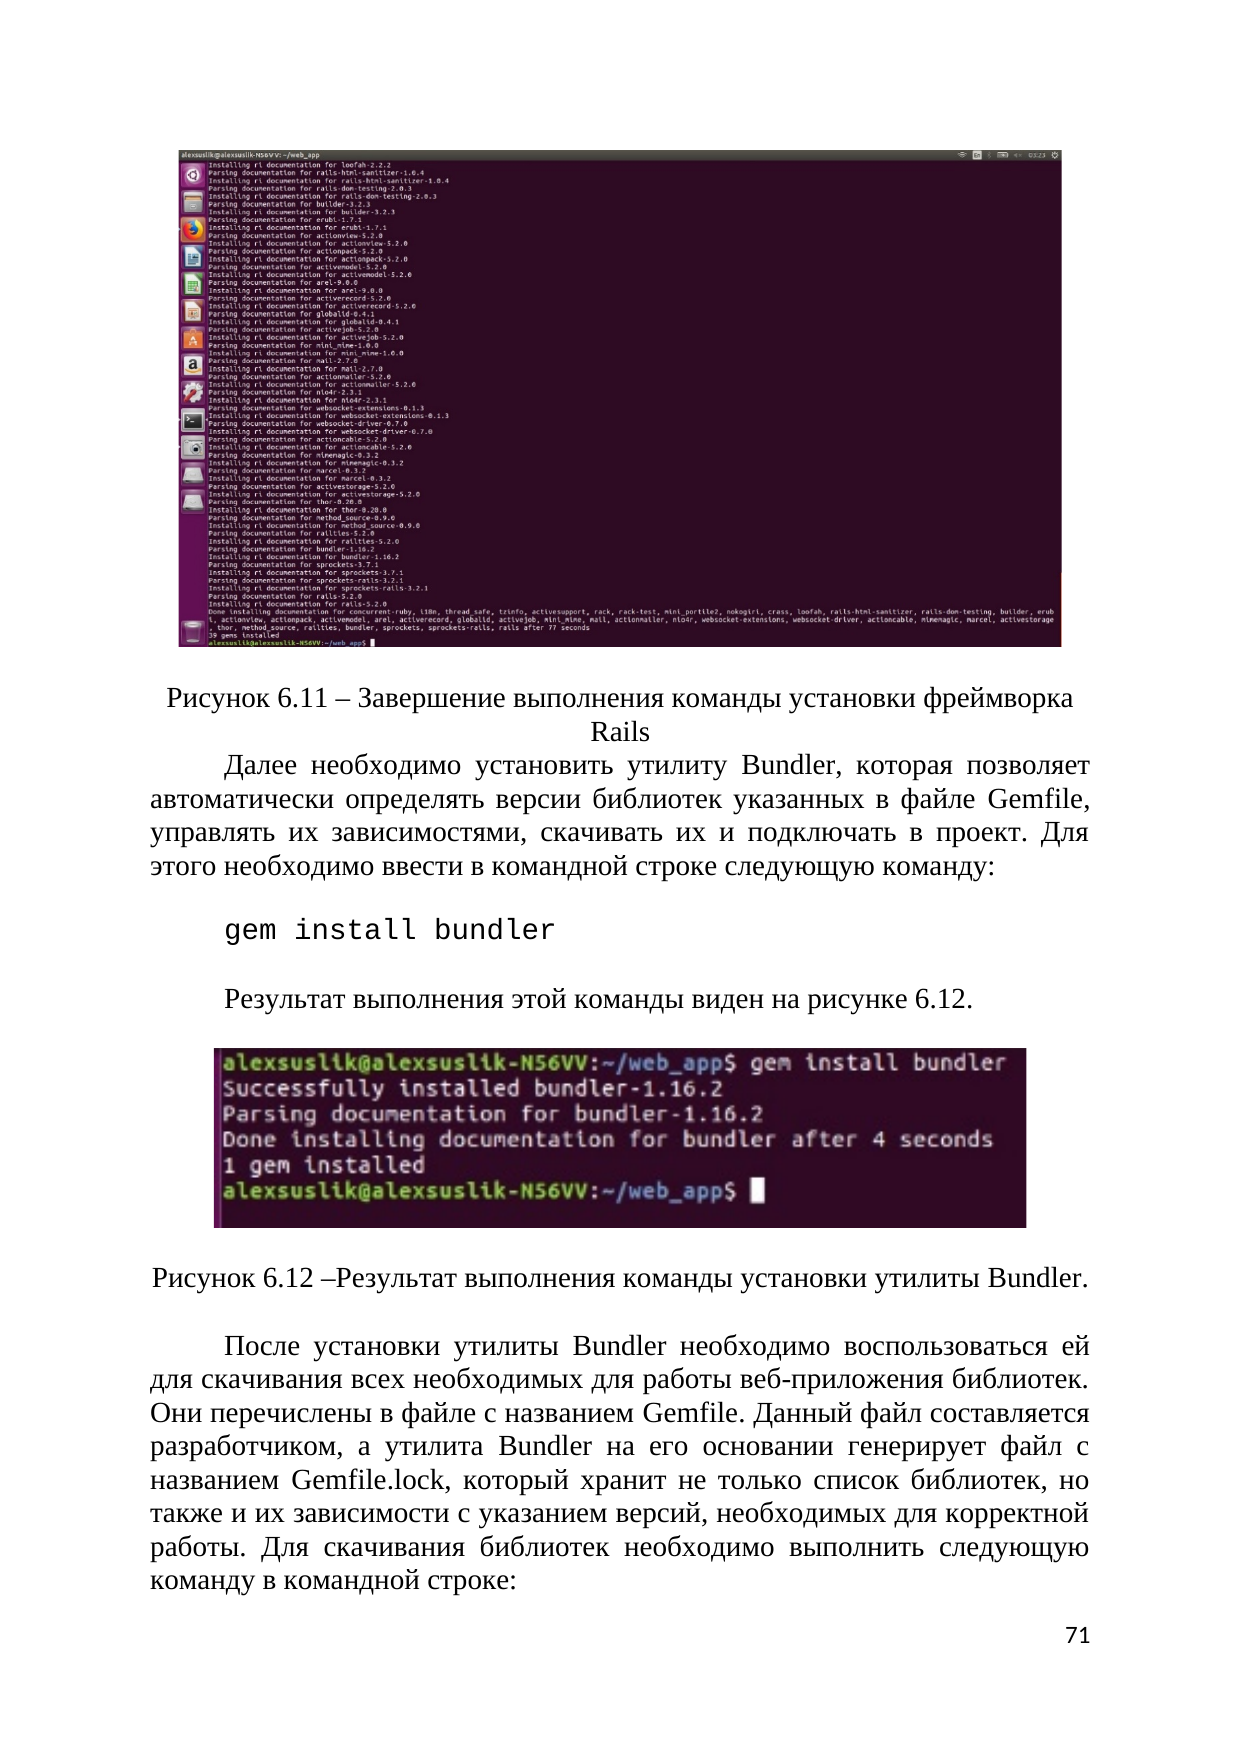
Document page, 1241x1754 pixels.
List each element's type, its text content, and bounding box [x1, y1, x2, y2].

text Рисунок 6.11 – Завершение выполнения команды установки фреймворка Rails [150, 680, 1090, 747]
picture [178, 150, 1062, 647]
text gem install bundler [150, 915, 1090, 948]
text Рисунок 6.12 –Результат выполнения команды установки утилиты Bundler. [150, 1261, 1090, 1294]
text После установки утилиты Bundler необходимо воспользоваться ей для скачивания всех необходимых для работы веб-приложения библиотек. Они перечислены в файле с названием Gemfile. Данный файл составляется разработчиком, а утилита Bundler на его основании генерирует файл с названием Gemfile.lock, который хранит не только список библиотек, но также и их зависимости с указанием версий, необходимых для корректной работы. Для скачивания библиотек необходимо выполнить следующую команду в командной строке: [150, 1328, 1090, 1596]
picture [213, 1048, 1027, 1228]
text Далее необходимо установить утилиту Bundler, которая позволяет автоматически определять версии библиотек указанных в файле Gemfile, управлять их зависимостями, скачивать их и подключать в проект. Для этого необходимо ввести в командной строке следующую команду: [150, 747, 1090, 882]
text Результат выполнения этой команды виден на рисунке 6.12. [150, 981, 1090, 1015]
